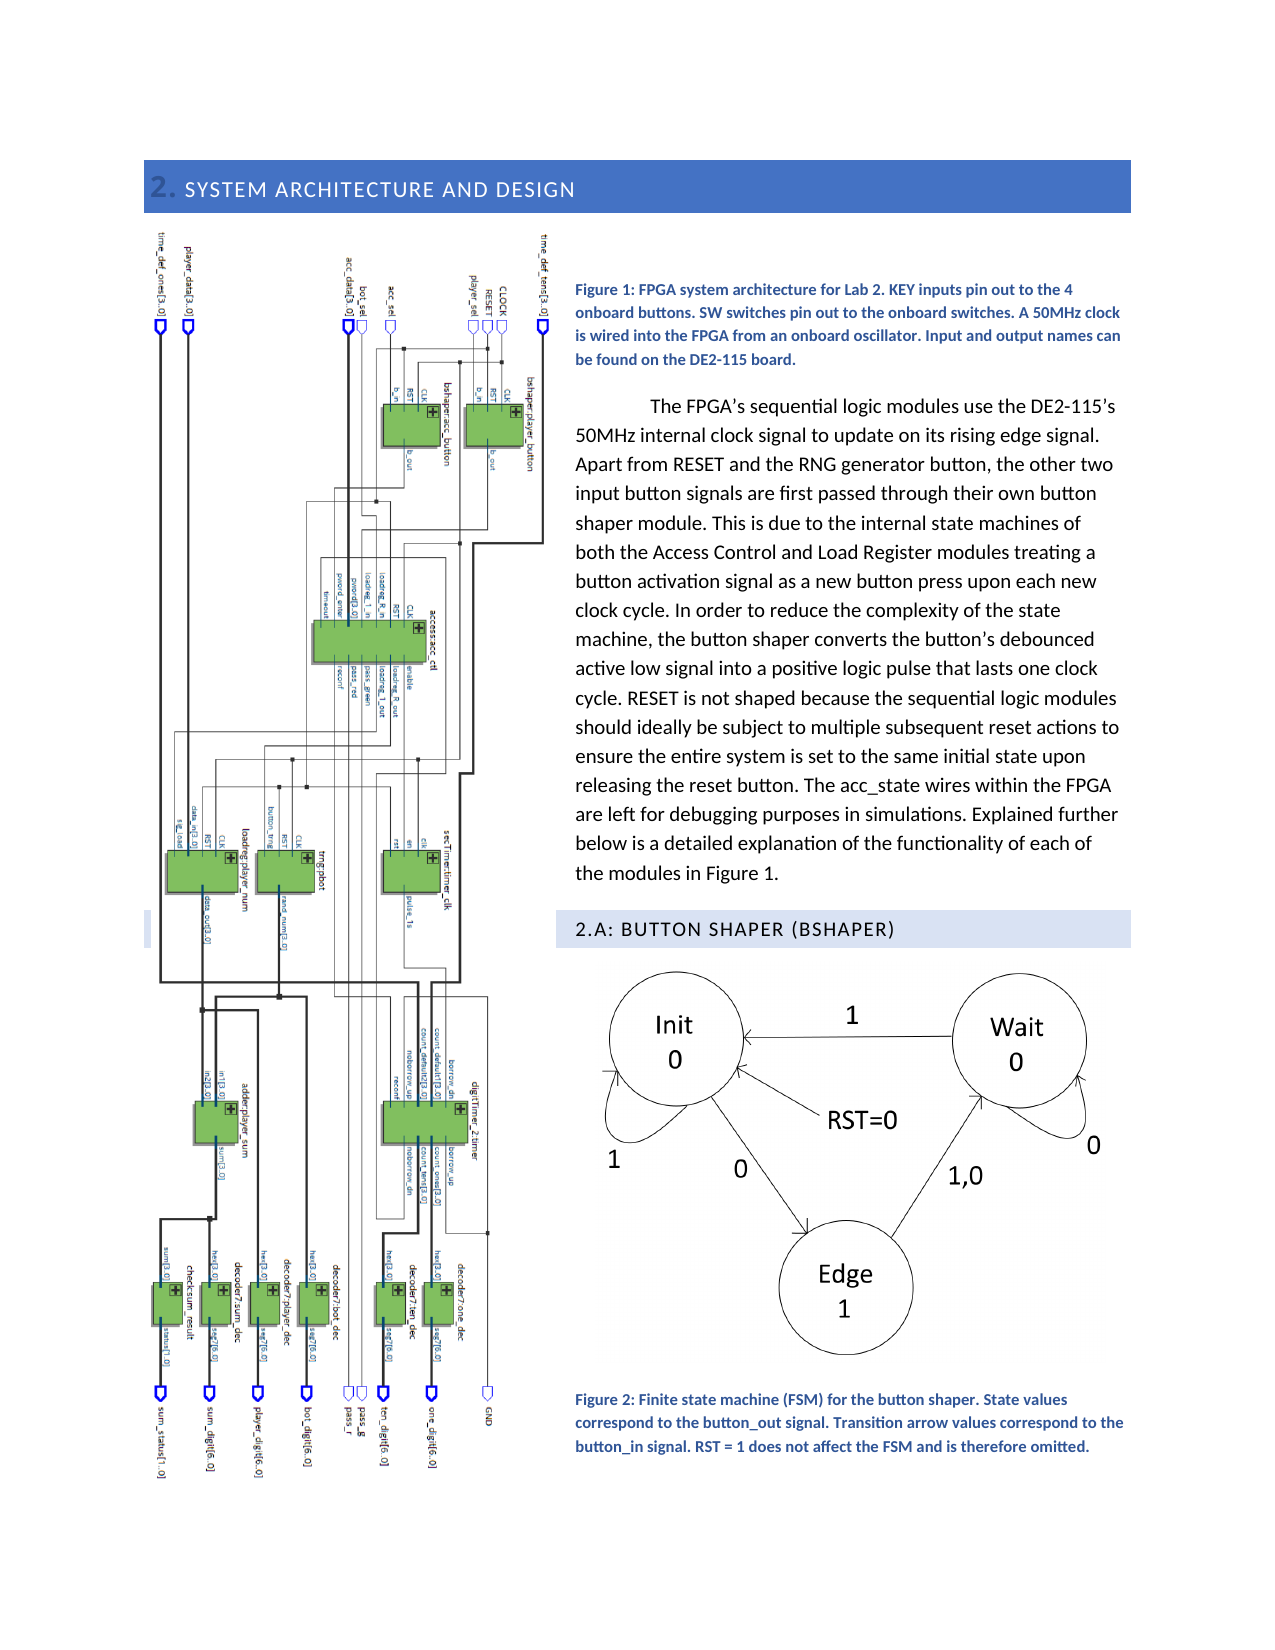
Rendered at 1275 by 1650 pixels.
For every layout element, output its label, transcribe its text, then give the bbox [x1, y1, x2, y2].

picture [594, 961, 1106, 1363]
subtitle 2. System Architecture and Design [150, 167, 1125, 206]
subtitle 2.A: Button Shaper (bshaper) [556, 916, 1125, 941]
picture [151, 231, 556, 1480]
text The FPGA’s sequential logic modules use the DE2-115’s 50MHz internal clock signal to update on its rising edge signal. Apart from RESET and the RNG generator button, the other two input button signals are first passed through their own button shaper module. This is due to the internal state machines of both the Access Control and Load Register modules treating a button activation signal as a new button press upon each new clock cycle. In order to reduce the complexity of the state machine, the button shaper converts the button’s debounced active low signal into a positive logic pulse that lasts one clock cycle. RESET is not shaped because the sequential logic modules should ideally be subject to multiple subsequent reset actions to ensure the entire system is set to the same initial state upon releasing the reset button. The acc_state wires within the FPGA are left for debugging purposes in simulations. Explained further below is a detailed explanation of the functionality of each of the modules in Figure 1. [556, 393, 1125, 885]
